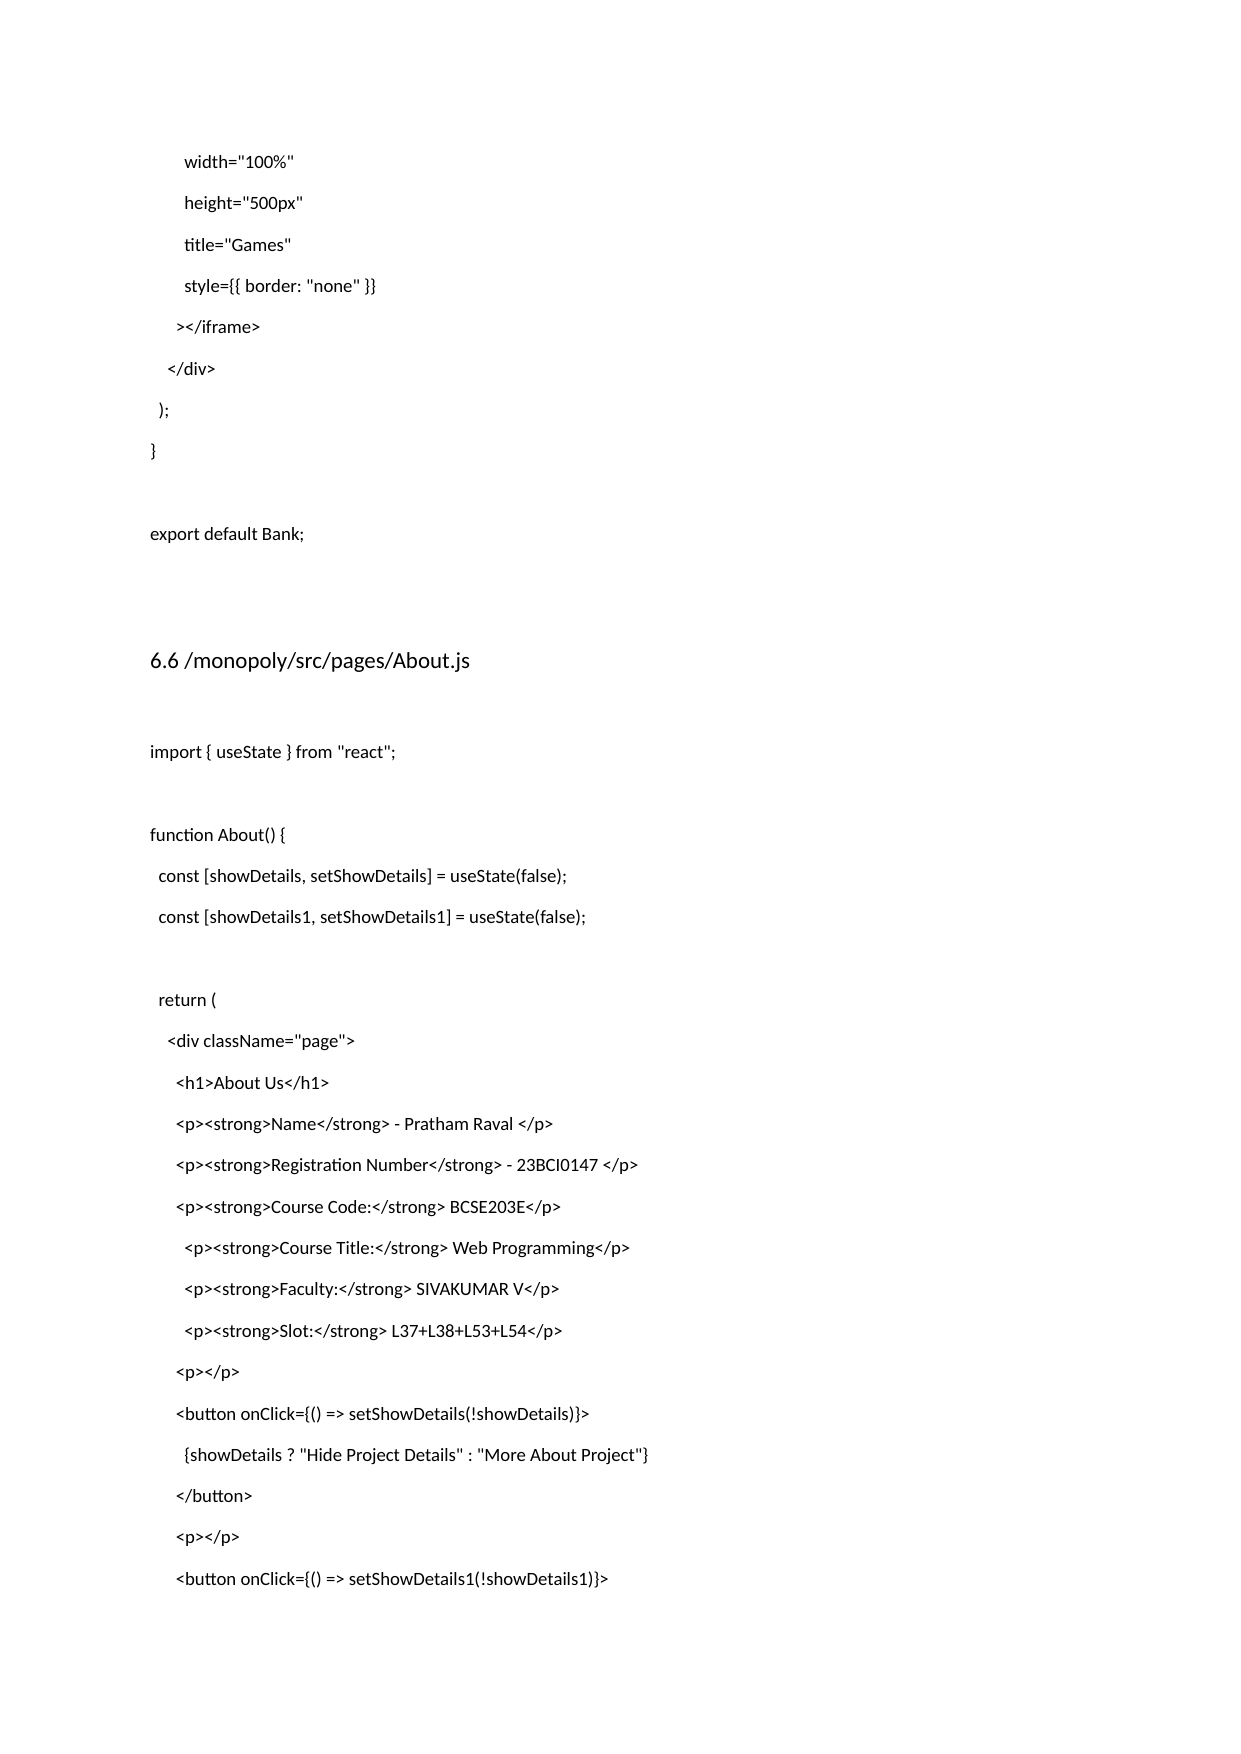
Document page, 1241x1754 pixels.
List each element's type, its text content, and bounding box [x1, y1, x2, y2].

text <div className="page"> [150, 1029, 1090, 1052]
text <p><strong>Slot:</strong> L37+L38+L53+L54</p> [150, 1319, 1090, 1342]
text width="100%" [150, 150, 1090, 173]
text export default Bank; [150, 522, 1090, 545]
text </button> [150, 1484, 1090, 1507]
text } [150, 439, 1090, 462]
text return ( [150, 988, 1090, 1011]
text <button onClick={() => setShowDetails(!showDetails)}> [150, 1402, 1090, 1424]
text <p><strong>Course Title:</strong> Web Programming</p> [150, 1236, 1090, 1259]
text 6.6 /monopoly/src/pages/About.js [150, 646, 1090, 674]
text <p></p> [150, 1526, 1090, 1549]
text const [showDetails1, setShowDetails1] = useState(false); [150, 905, 1090, 928]
text function About() { [150, 823, 1090, 846]
text <p><strong>Faculty:</strong> SIVAKUMAR V</p> [150, 1278, 1090, 1301]
text <h1>About Us</h1> [150, 1071, 1090, 1094]
text import { useState } from "react"; [150, 740, 1090, 763]
text <p><strong>Course Code:</strong> BCSE203E</p> [150, 1195, 1090, 1218]
text ); [150, 398, 1090, 421]
text ></iframe> [150, 315, 1090, 338]
text <button onClick={() => setShowDetails1(!showDetails1)}> [150, 1567, 1090, 1590]
text {showDetails ? "Hide Project Details" : "More About Project"} [150, 1443, 1090, 1466]
text style={{ border: "none" }} [150, 274, 1090, 297]
text <p><strong>Name</strong> - Pratham Raval </p> [150, 1112, 1090, 1135]
text </div> [150, 357, 1090, 380]
text title="Games" [150, 233, 1090, 256]
text <p></p> [150, 1360, 1090, 1383]
text <p><strong>Registration Number</strong> - 23BCI0147 </p> [150, 1153, 1090, 1176]
text const [showDetails, setShowDetails] = useState(false); [150, 864, 1090, 887]
text height="500px" [150, 191, 1090, 214]
